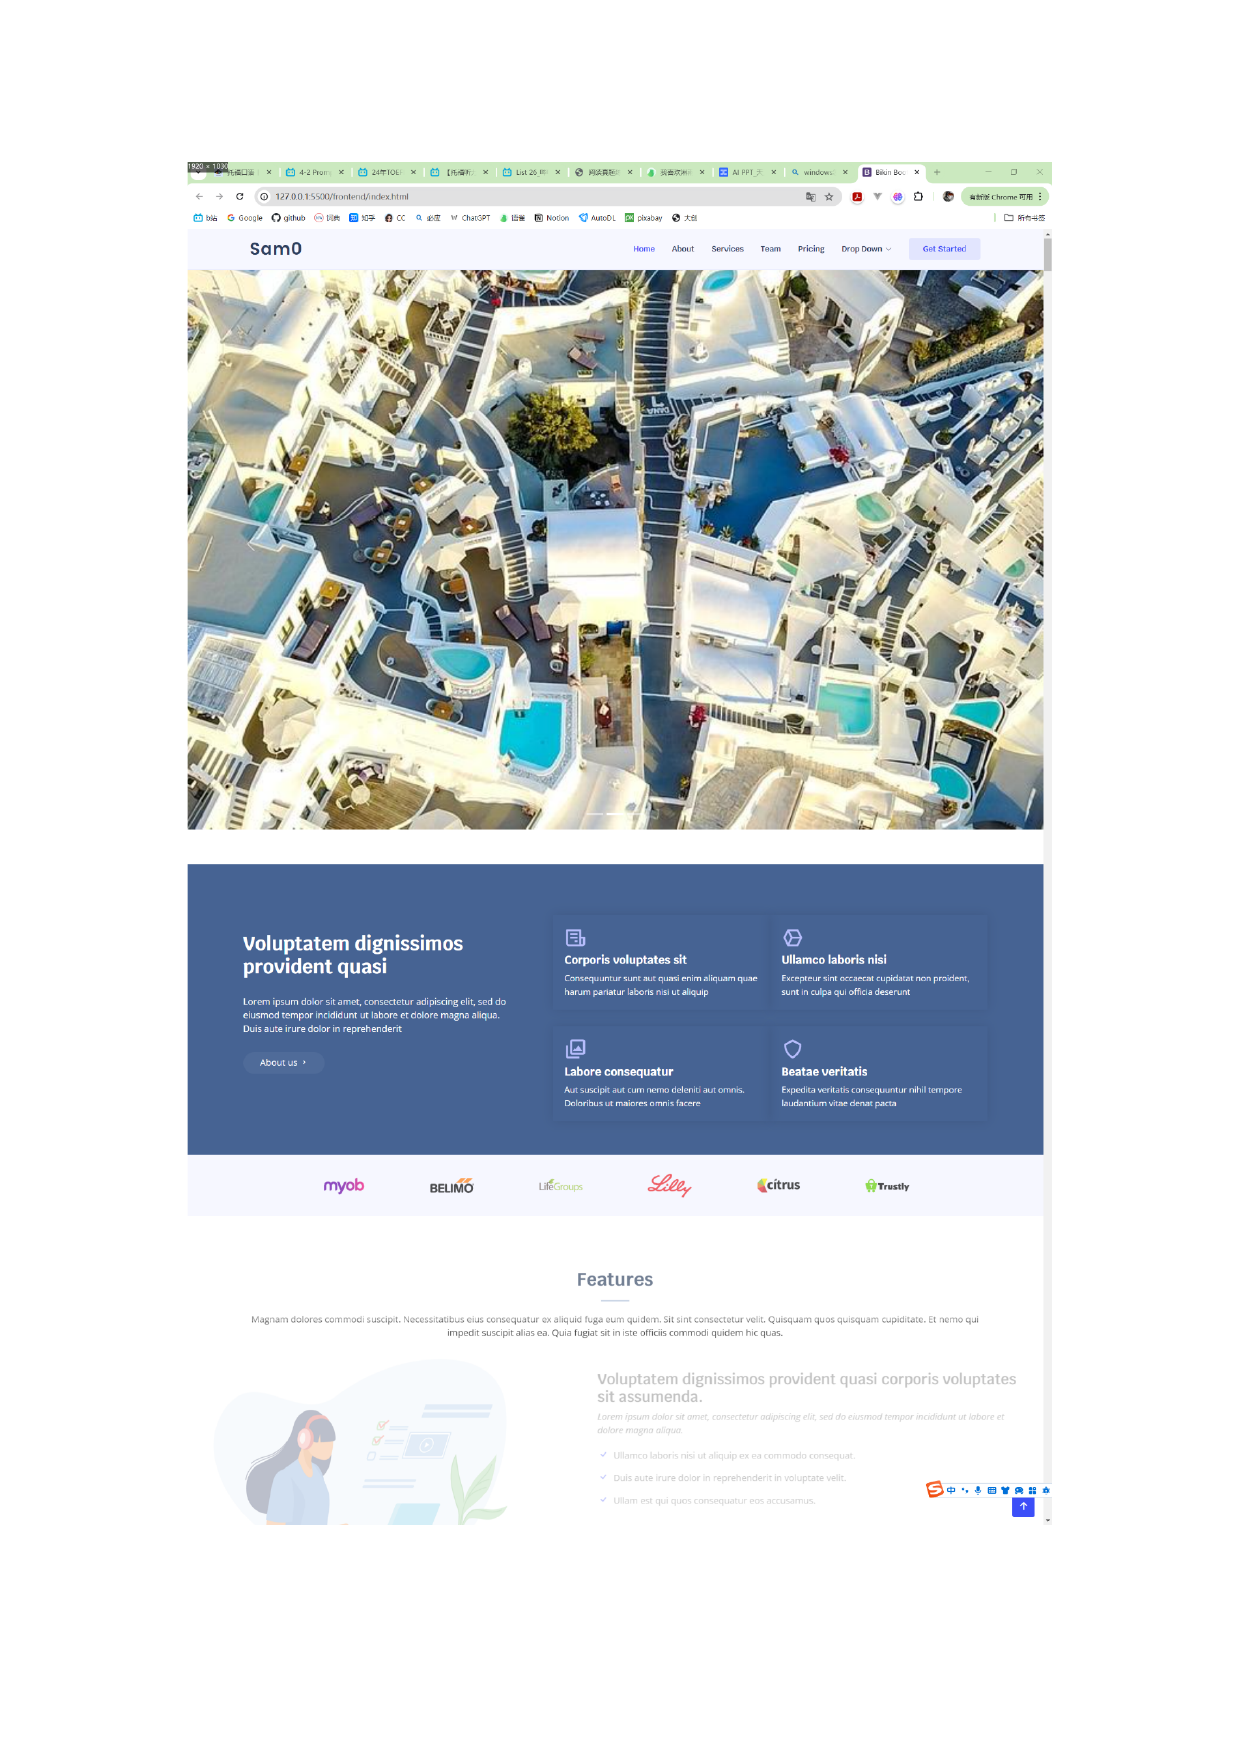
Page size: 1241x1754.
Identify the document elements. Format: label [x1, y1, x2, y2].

picture [187, 162, 1052, 1525]
